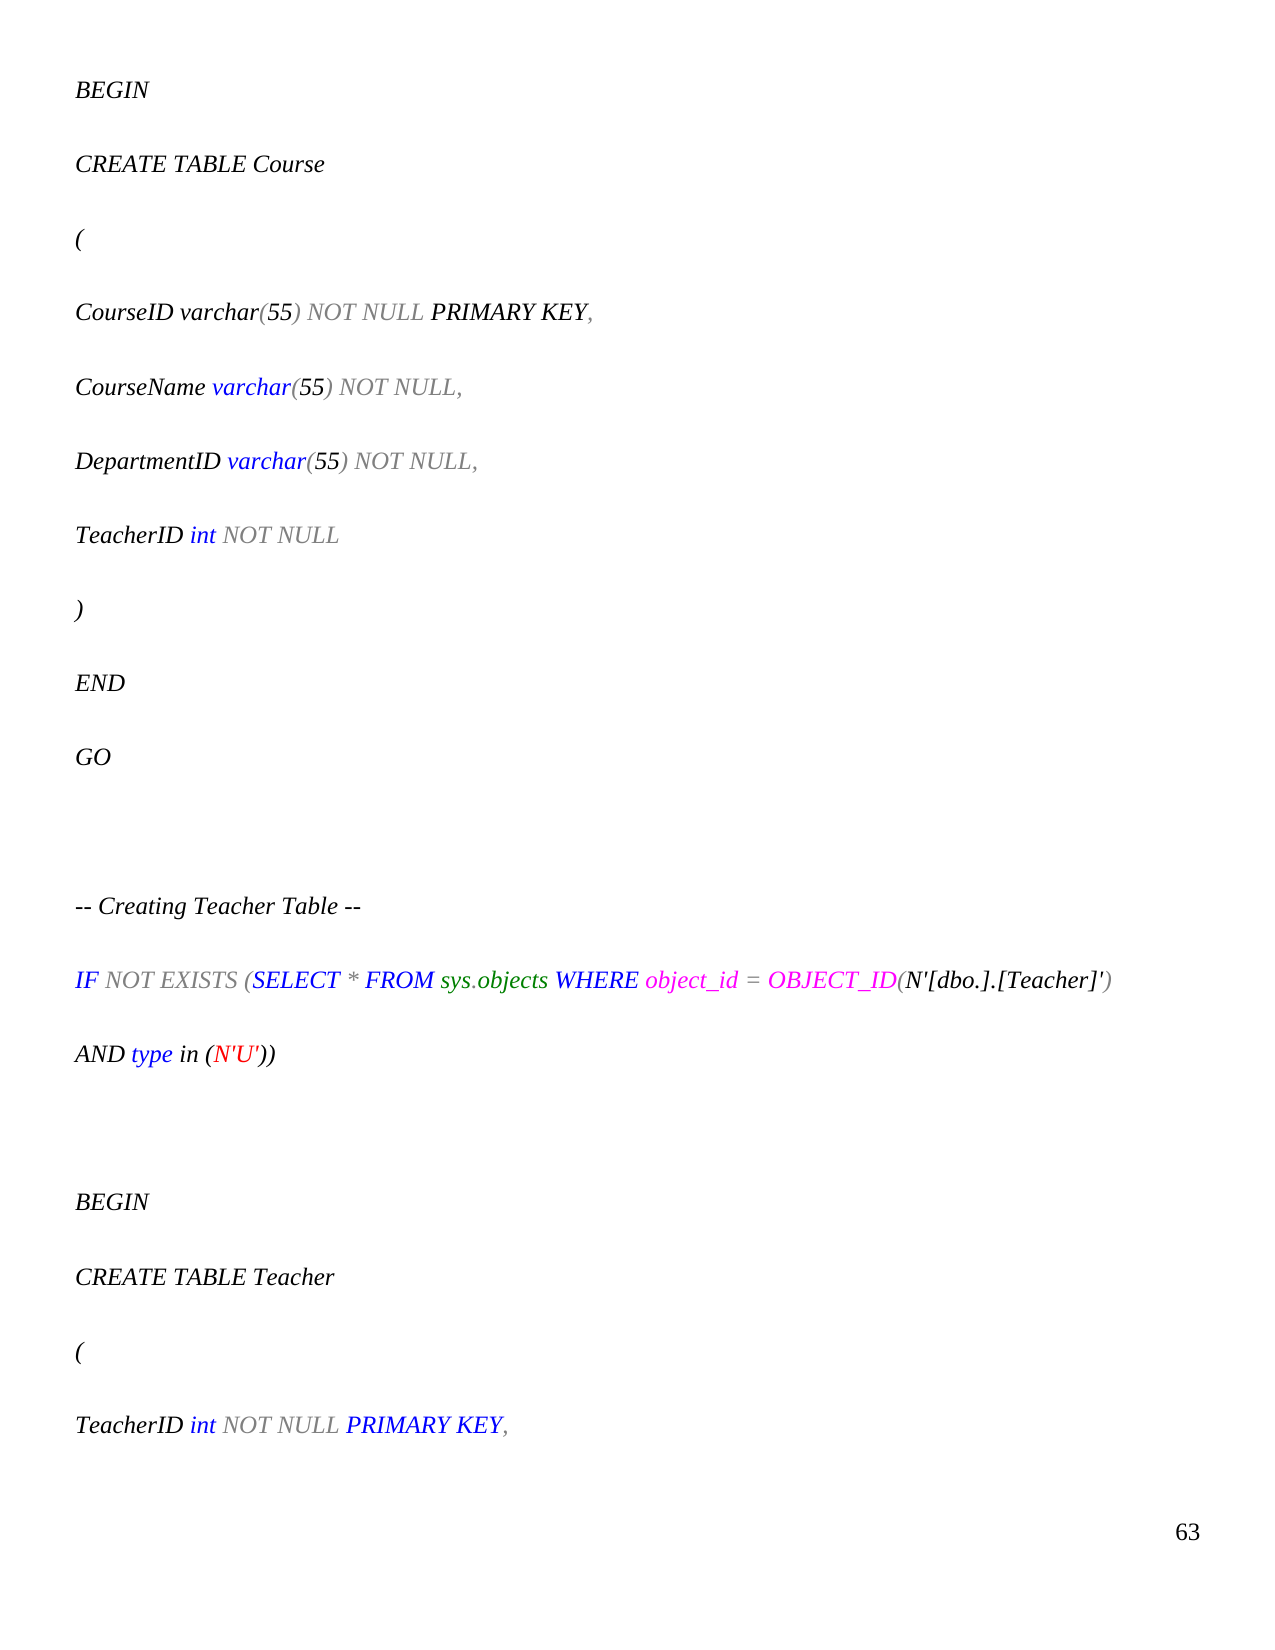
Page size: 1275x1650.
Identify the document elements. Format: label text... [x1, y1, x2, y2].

text -- Creating Teacher Table -- [75, 891, 1200, 919]
text AND type in (N'U')) [75, 1039, 1200, 1068]
text TeacherID int NOT NULL [75, 520, 1200, 549]
text ( [75, 1336, 1200, 1364]
text END [75, 668, 1200, 697]
text CREATE TABLE Teacher [75, 1262, 1200, 1290]
text ) [75, 594, 1200, 623]
text BEGIN [75, 75, 1200, 104]
text IF NOT EXISTS (SELECT * FROM sys.objects WHERE object_id = OBJECT_ID(N'[dbo.].[Teacher]') [75, 965, 1200, 994]
text DepartmentID varchar(55) NOT NULL, [75, 446, 1200, 474]
text TeacherID int NOT NULL PRIMARY KEY, [75, 1410, 1200, 1439]
text CREATE TABLE Course [75, 149, 1200, 178]
text CourseID varchar(55) NOT NULL PRIMARY KEY, [75, 297, 1200, 326]
text GO [75, 742, 1200, 771]
text BEGIN [75, 1187, 1200, 1216]
text CourseName varchar(55) NOT NULL, [75, 372, 1200, 400]
text ( [75, 223, 1200, 252]
